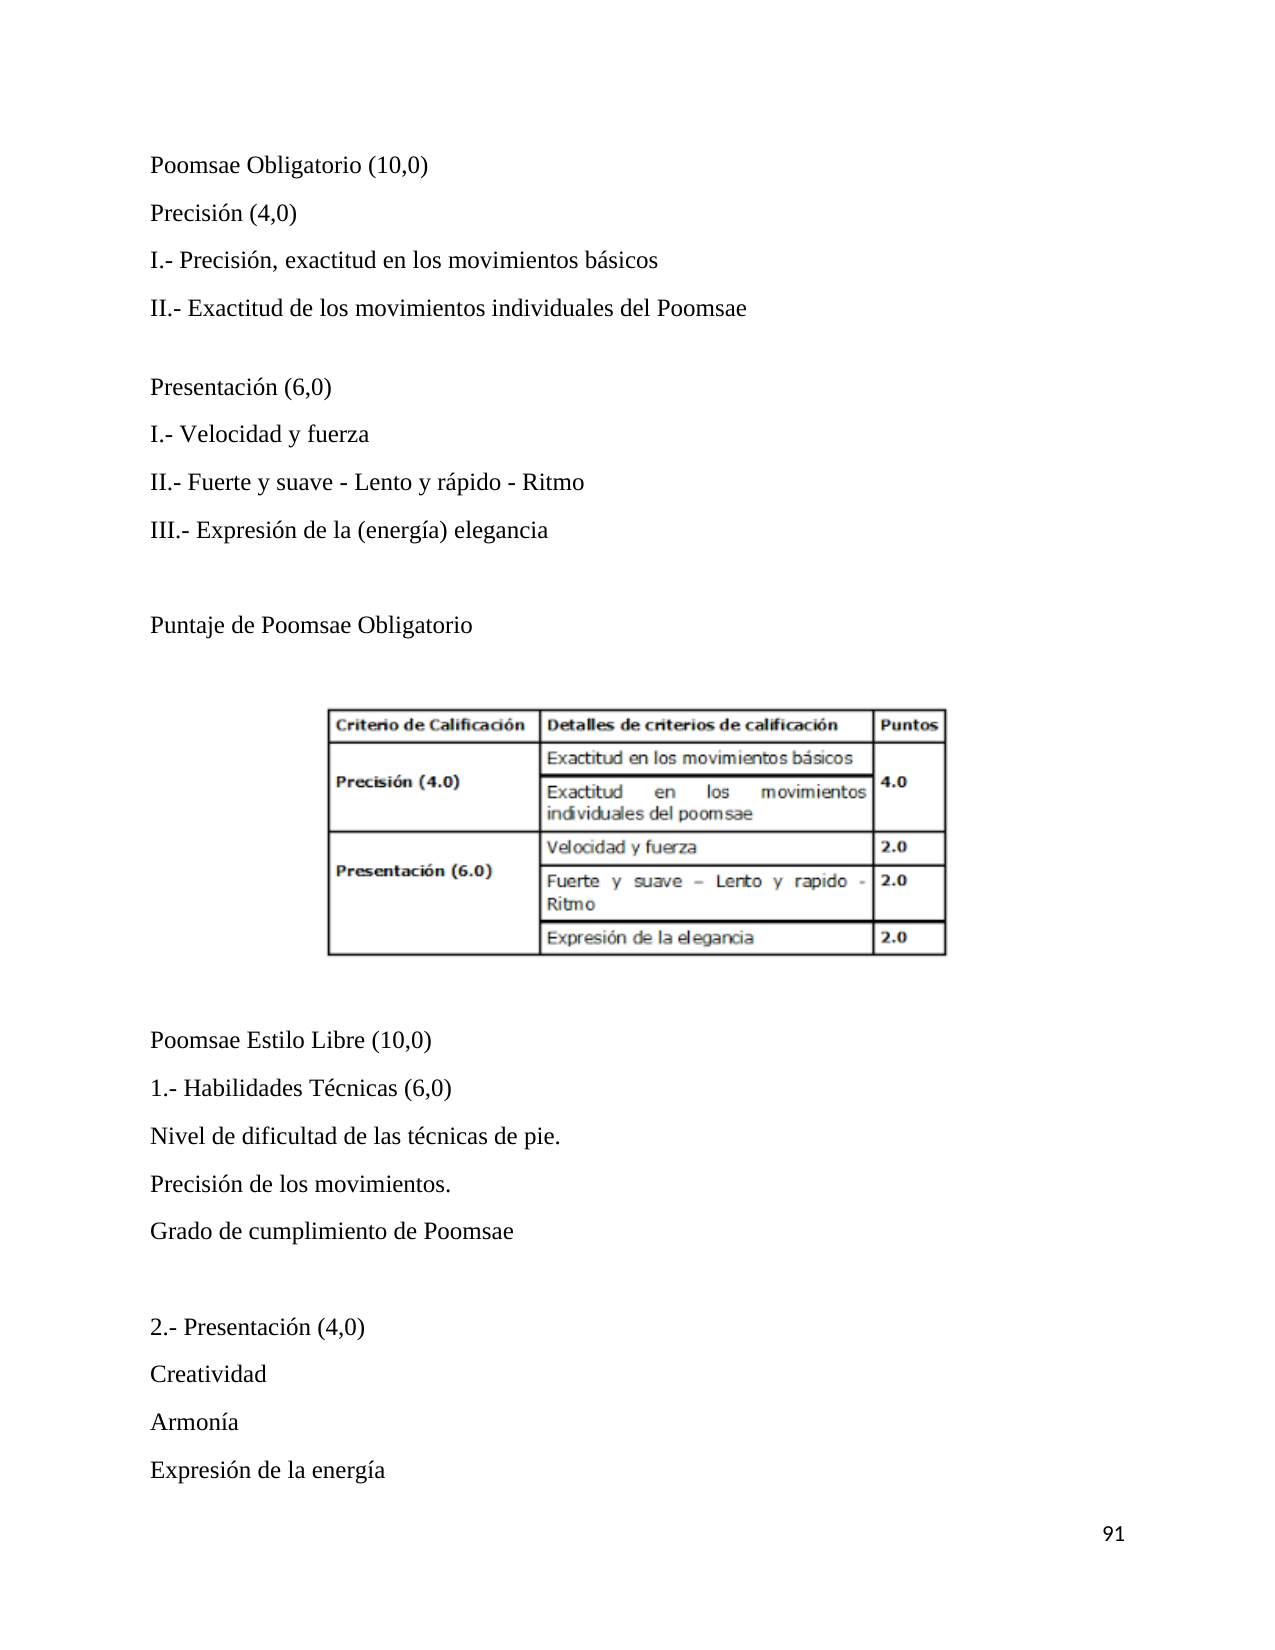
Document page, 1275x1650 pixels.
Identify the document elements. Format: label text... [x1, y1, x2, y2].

text 1.- Habilidades Técnicas (6,0) [150, 1073, 1125, 1102]
text I.- Velocidad y fuerza [150, 419, 1125, 448]
text Precisión de los movimientos. [150, 1169, 1125, 1197]
text Armonía [150, 1407, 1125, 1436]
text I.- Precisión, exactitud en los movimientos básicos [150, 245, 1125, 274]
text 2.- Presentación (4,0) [150, 1312, 1125, 1341]
text Nivel de dificultad de las técnicas de pie. [150, 1121, 1125, 1150]
text Grado de cumplimiento de Poomsae [150, 1216, 1125, 1245]
picture [325, 705, 951, 959]
text Precisión (4,0) [150, 198, 1125, 226]
text II.- Exactitud de los movimientos individuales del Poomsae [150, 293, 1125, 322]
text Puntaje de Poomsae Obligatorio [150, 610, 1125, 639]
text Poomsae Obligatorio (10,0) [150, 150, 1125, 179]
text III.- Expresión de la (energía) elegancia [150, 515, 1125, 544]
text Creatividad [150, 1359, 1125, 1388]
text Expresión de la energía [150, 1455, 1125, 1484]
text II.- Fuerte y suave - Lento y rápido - Ritmo [150, 467, 1125, 496]
text Presentación (6,0) [150, 341, 1125, 401]
text Poomsae Estilo Libre (10,0) [150, 1026, 1125, 1054]
